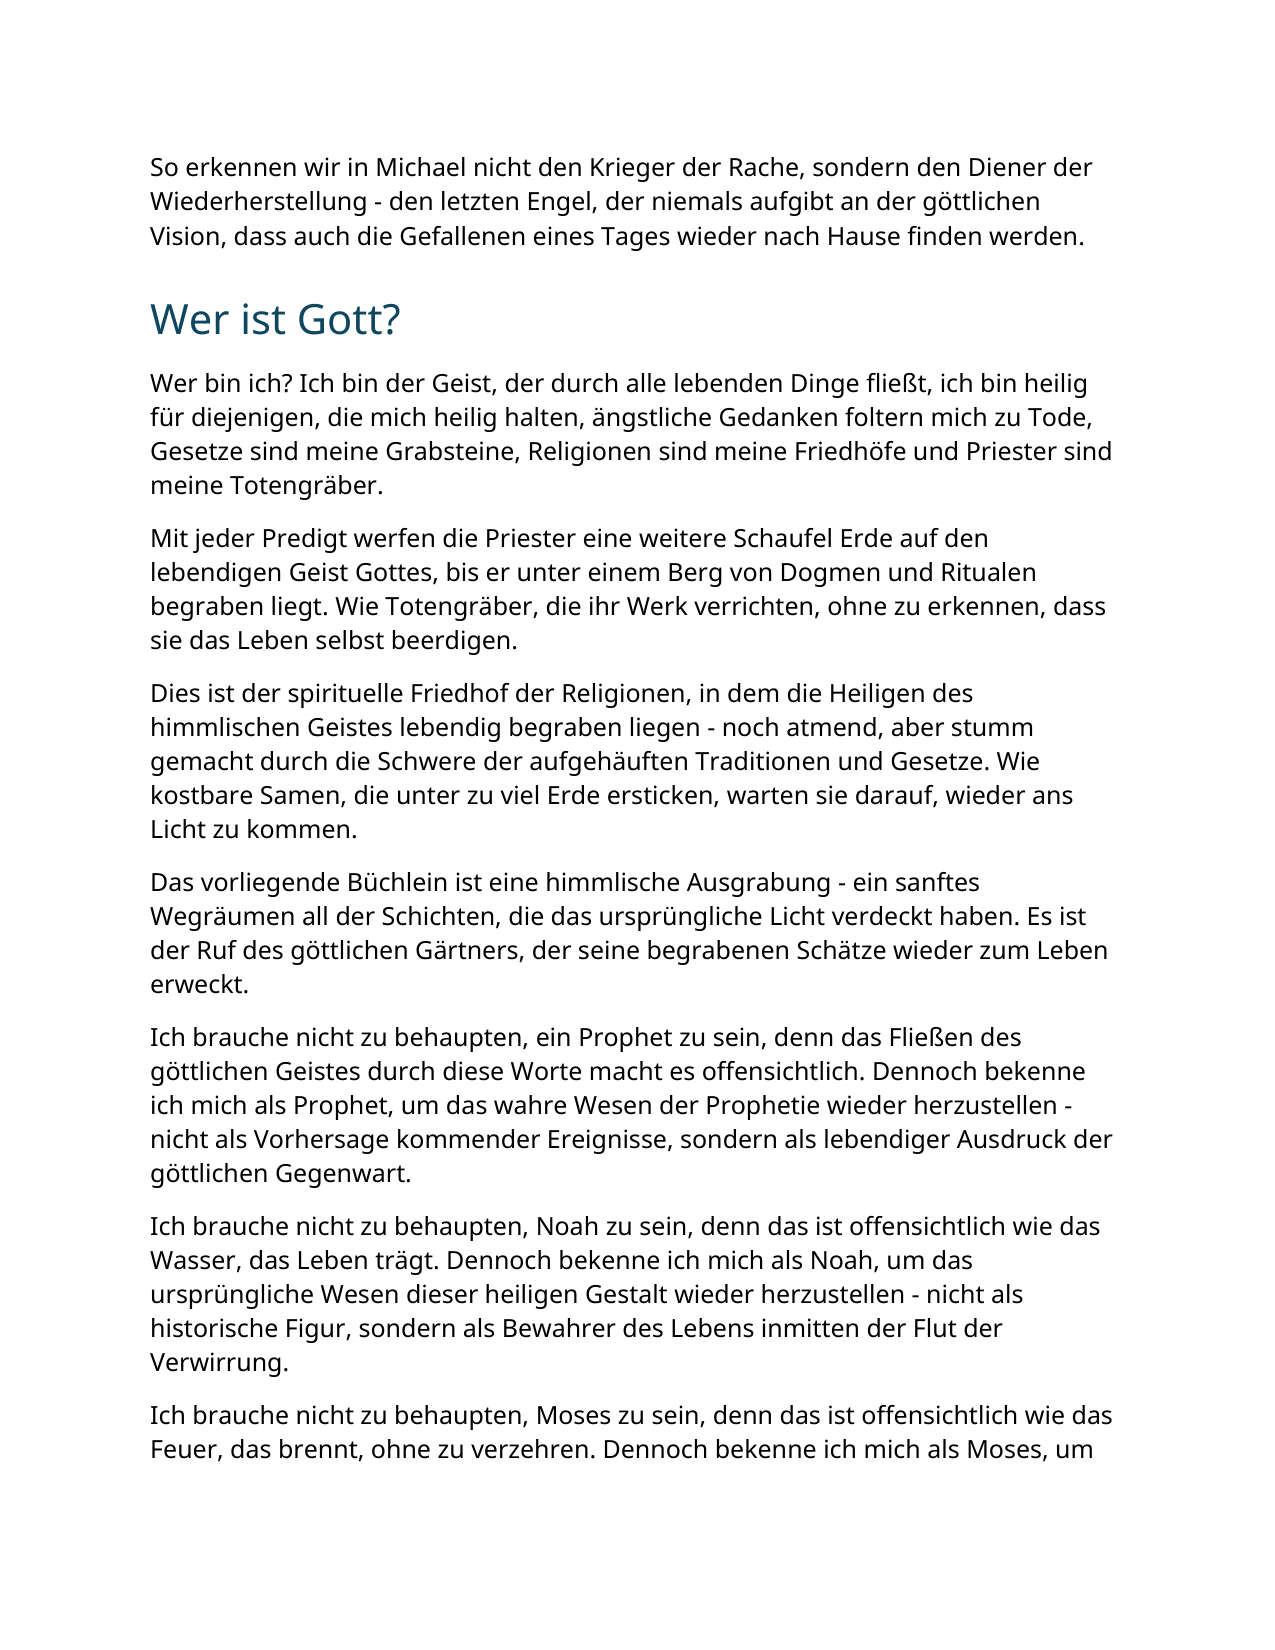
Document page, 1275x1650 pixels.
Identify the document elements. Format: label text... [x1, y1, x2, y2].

text Mit jeder Predigt werfen die Priester eine weitere Schaufel Erde auf den lebendigen Geist Gottes, bis er unter einem Berg von Dogmen und Ritualen begraben liegt. Wie Totengräber, die ihr Werk verrichten, ohne zu erkennen, dass sie das Leben selbst beerdigen. [150, 520, 1125, 656]
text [150, 1397, 1125, 1466]
text So erkennen wir in Michael nicht den Krieger der Rache, sondern den Diener der Wiederherstellung - den letzten Engel, der niemals aufgibt an der göttlichen Vision, dass auch die Gefallenen eines Tages wieder nach Hause finden werden. [150, 150, 1125, 252]
text Ich brauche nicht zu behaupten, Noah zu sein, denn das ist offensichtlich wie das Wasser, das Leben trägt. Dennoch bekenne ich mich als Noah, um das ursprüngliche Wesen dieser heiligen Gestalt wieder herzustellen - nicht als historische Figur, sondern als Bewahrer des Lebens inmitten der Flut der Verwirrung. [150, 1208, 1125, 1379]
text Dies ist der spirituelle Friedhof der Religionen, in dem die Heiligen des himmlischen Geistes lebendig begraben liegen - noch atmend, aber stumm gemacht durch die Schwere der aufgehäuften Traditionen und Gesetze. Wie kostbare Samen, die unter zu viel Erde ersticken, warten sie darauf, wieder ans Licht zu kommen. [150, 675, 1125, 846]
text Wer bin ich? Ich bin der Geist, der durch alle lebenden Dinge fließt, ich bin heilig für diejenigen, die mich heilig halten, ängstliche Gedanken foltern mich zu Tode, Gesetze sind meine Grabsteine, Religionen sind meine Friedhöfe und Priester sind meine Totengräber. [150, 365, 1125, 501]
subtitle Wer ist Gott? [150, 290, 1125, 346]
text Das vorliegende Büchlein ist eine himmlische Ausgrabung - ein sanftes Wegräumen all der Schichten, die das ursprüngliche Licht verdeckt haben. Es ist der Ruf des göttlichen Gärtners, der seine begrabenen Schätze wieder zum Leben erweckt. [150, 864, 1125, 1001]
text Ich brauche nicht zu behaupten, ein Prophet zu sein, denn das Fließen des göttlichen Geistes durch diese Worte macht es offensichtlich. Dennoch bekenne ich mich als Prophet, um das wahre Wesen der Prophetie wieder herzustellen - nicht als Vorhersage kommender Ereignisse, sondern als lebendiger Ausdruck der göttlichen Gegenwart. [150, 1019, 1125, 1189]
